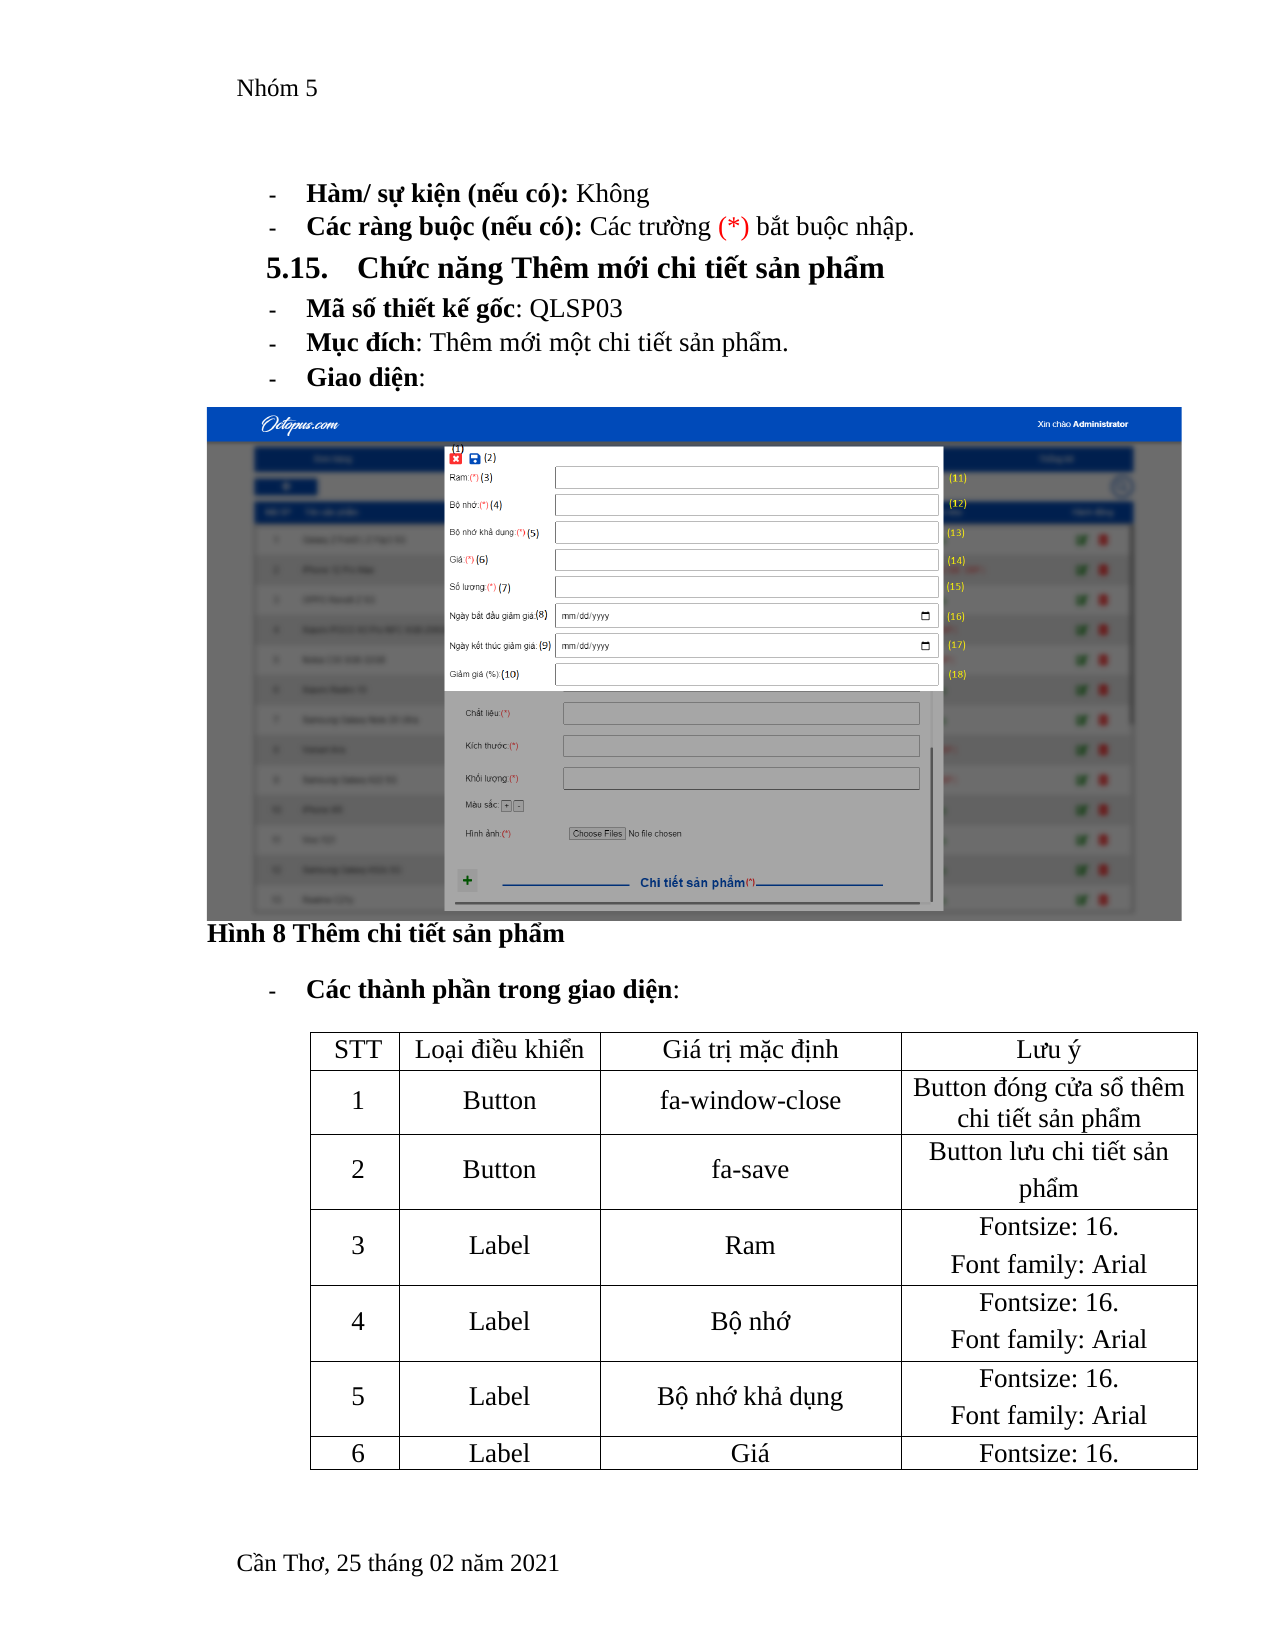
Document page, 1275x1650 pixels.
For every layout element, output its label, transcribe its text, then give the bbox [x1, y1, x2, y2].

table_cell Ram [601, 1210, 901, 1285]
table_header Giá trị mặc định [601, 1033, 901, 1070]
table_cell 2 [311, 1135, 399, 1209]
table_cell Button đóng cửa sổ thêm chi tiết sản phẩm [902, 1071, 1197, 1134]
list Các ràng buộc (nếu có): Các trường (*) bắt buộc nhập. [268, 211, 1157, 242]
list Hàm/ sự kiện (nếu có): Không [268, 177, 1157, 208]
table_header Loại điều khiển [400, 1033, 600, 1070]
table_cell Bộ nhớ khả dụng [601, 1362, 901, 1436]
table_cell 4 [311, 1286, 399, 1361]
table_cell 1 [311, 1071, 399, 1134]
list Mã số thiết kế gốc: QLSP03 [268, 292, 1157, 323]
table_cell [902, 1437, 1197, 1468]
table_cell Bộ nhớ [601, 1286, 901, 1361]
table_header STT [311, 1033, 399, 1070]
picture [206, 407, 1182, 921]
table_cell Label [400, 1286, 600, 1361]
list Giao diện: [268, 361, 1157, 392]
table_cell 6 [311, 1437, 399, 1468]
table_cell Button [400, 1071, 600, 1134]
table_cell 3 [311, 1210, 399, 1285]
text Hình 8 Thêm chi tiết sản phẩm [207, 923, 1157, 948]
table_cell Giá [601, 1437, 901, 1468]
table_cell Button lưu chi tiết sản phẩm [902, 1135, 1197, 1209]
table_cell Label [400, 1437, 600, 1468]
table_cell Fontsize: 16. Font family: Arial [902, 1362, 1197, 1436]
subtitle Chức năng Thêm mới chi tiết sản phẩm [266, 249, 1157, 285]
list Mục đích: Thêm mới một chi tiết sản phẩm. [268, 326, 1157, 357]
table_cell Button [400, 1135, 600, 1209]
table_cell Label [400, 1210, 600, 1285]
table_cell Fontsize: 16. Font family: Arial [902, 1286, 1197, 1361]
table_header Lưu ý [902, 1033, 1197, 1070]
table_cell Fontsize: 16. Font family: Arial [902, 1210, 1197, 1285]
table_cell Label [400, 1362, 600, 1436]
table_cell fa-save [601, 1135, 901, 1209]
list Các thành phần trong giao diện: [268, 973, 1157, 1004]
table_cell fa-window-close [601, 1071, 901, 1134]
table_cell 5 [311, 1362, 399, 1436]
